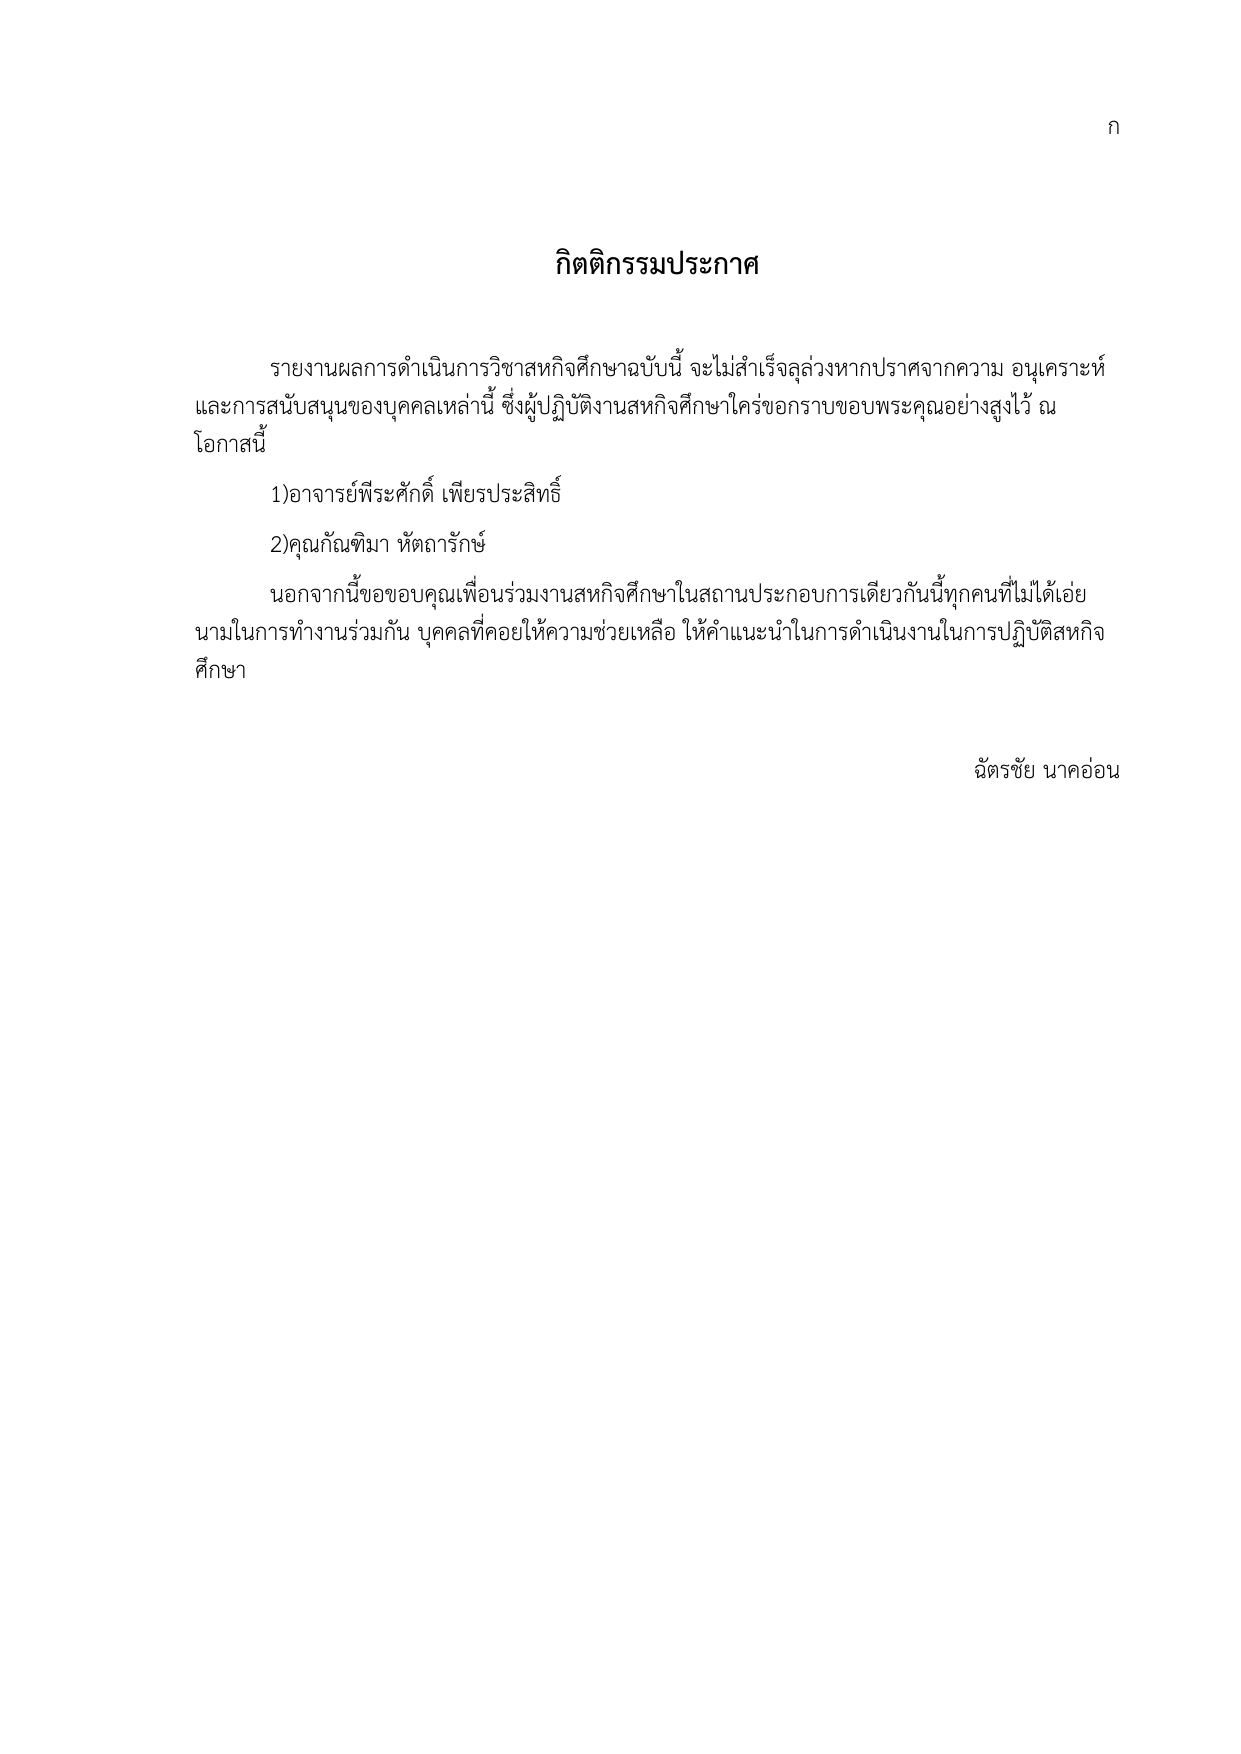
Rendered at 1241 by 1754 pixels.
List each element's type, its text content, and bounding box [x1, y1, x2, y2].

text นอกจากนี้ขอขอบคุณเพื่อนร่วมงานสหกิจศึกษาในสถานประกอบการเดียวกันนี้ทุกคนที่ไม่ได้เอ่ยนามในการทำงานร่วมกัน บุคคลที่คอยให้ความช่วยเหลือ ให้คำแนะนำในการดำเนินงานในการปฏิบัติสหกิจศึกษา [195, 573, 1120, 686]
text 1)อาจารย์พีระศักดิ์ เพียรประสิทธิ์ [195, 473, 1120, 511]
text 2)คุณกัณฑิมา หัตถารักษ์ [195, 523, 1120, 561]
subtitle กิตติกรรมประกาศ [195, 237, 1120, 284]
text ฉัตรชัย นาคอ่อน [195, 749, 1120, 787]
text รายงานผลการดำเนินการวิชาสหกิจศึกษาฉบับนี้ จะไม่สำเร็จลุล่วงหากปราศจากความ อนุเคราะห์และการสนับสนุนของบุคคลเหล่านี้ ซึ่งผู้ปฏิบัติงานสหกิจศึกษาใคร่ขอกราบขอบพระคุณอย่างสูงไว้ ณ โอกาสนี้ [195, 347, 1120, 460]
